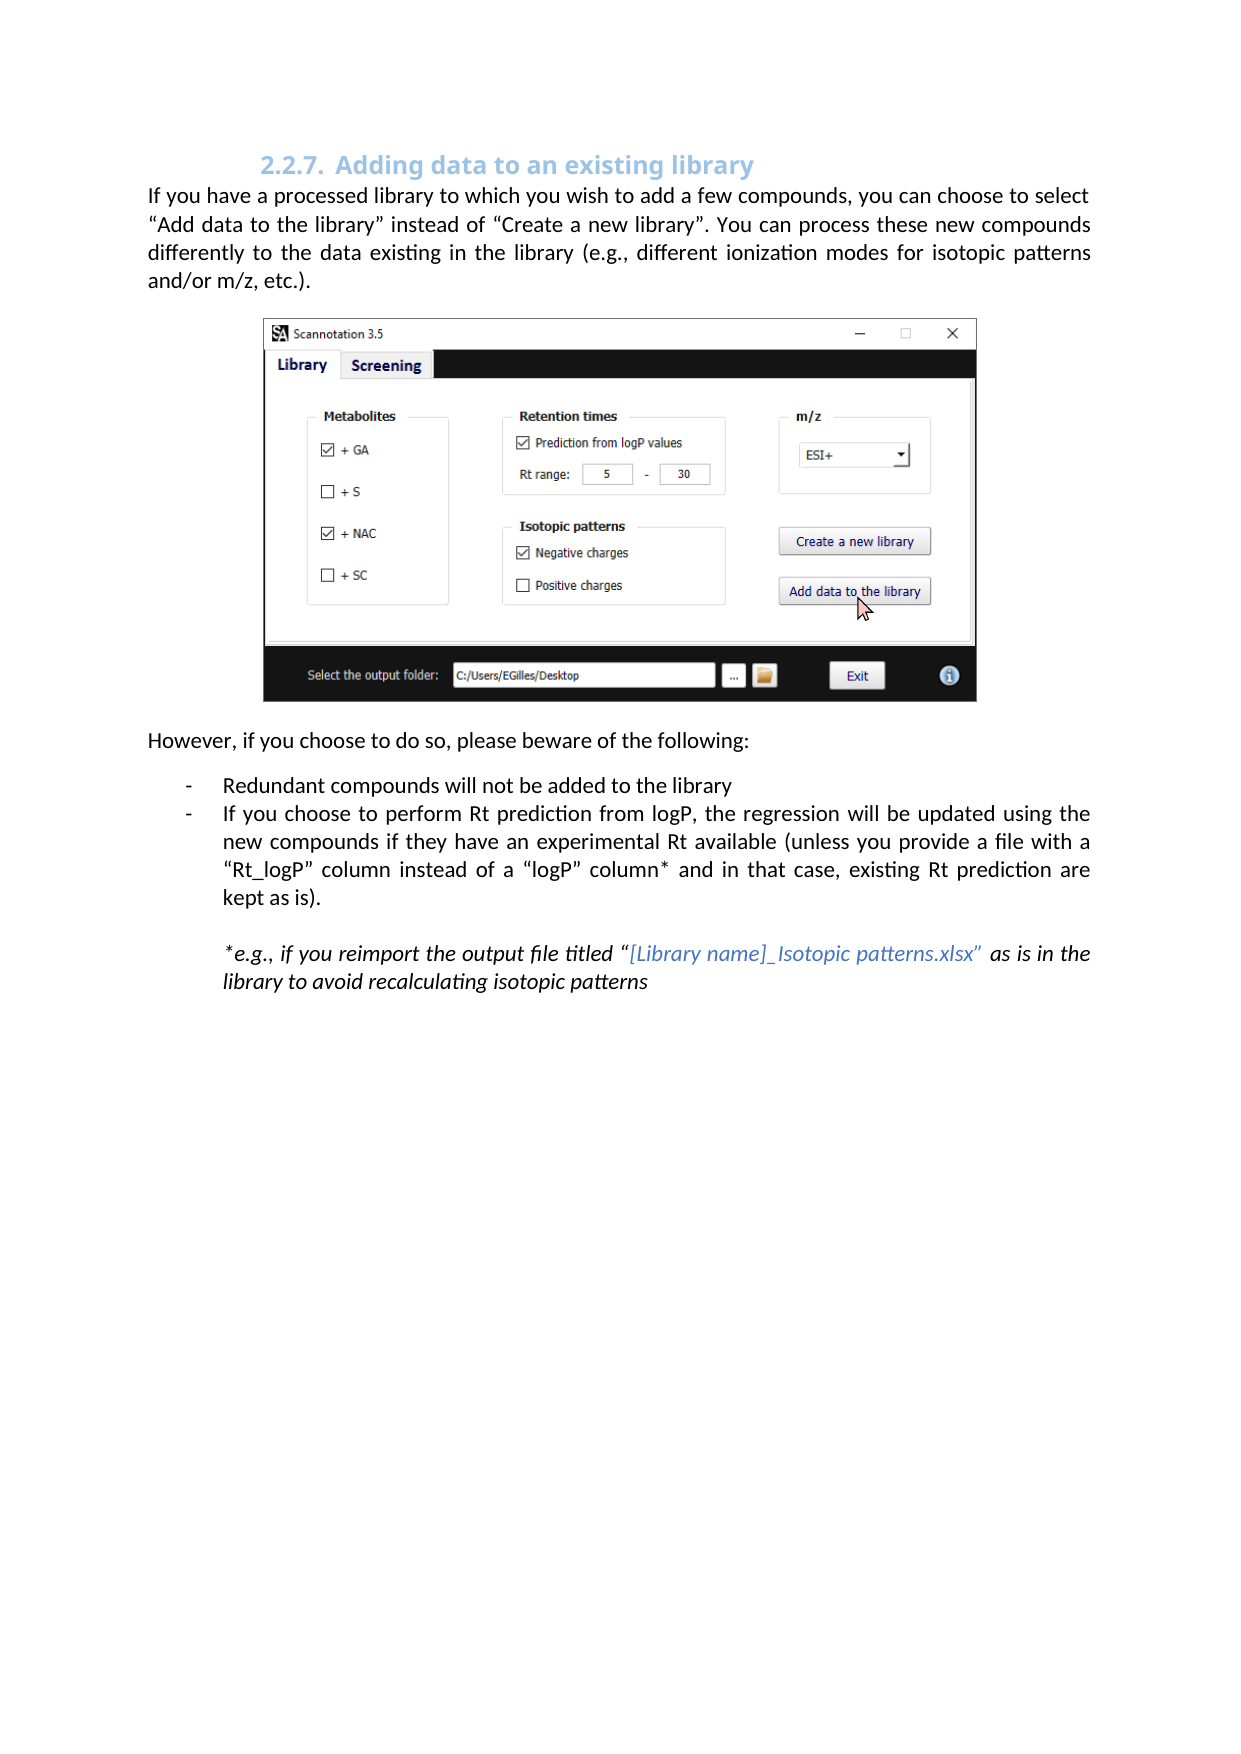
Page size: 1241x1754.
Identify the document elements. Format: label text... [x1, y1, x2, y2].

list Redundant compounds will not be added to the library [185, 771, 1093, 799]
list *e.g., if you reimport the output file titled “[Library name]_Isotopic patterns.xlsx” as is in the library to avoid recalculating isotopic patterns [223, 939, 1093, 995]
subtitle Adding data to an existing library [260, 148, 1093, 182]
text However, if you choose to do so, please beware of the following: [148, 727, 1093, 754]
picture [263, 318, 977, 702]
list If you choose to perform Rt prediction from logP, the regression will be updated using the new compounds if they have an experimental Rt available (unless you provide a file with a “Rt_logP” column instead of a “logP” column* and in that case, existing Rt prediction are kept as is). [185, 799, 1093, 911]
text If you have a processed library to which you wish to add a few compounds, you can choose to select “Add data to the library” instead of “Create a new library”. You can process these new compounds differently to the data existing in the library (e.g., different ionization modes for isotopic patterns and/or m/z, etc.). [148, 182, 1093, 294]
